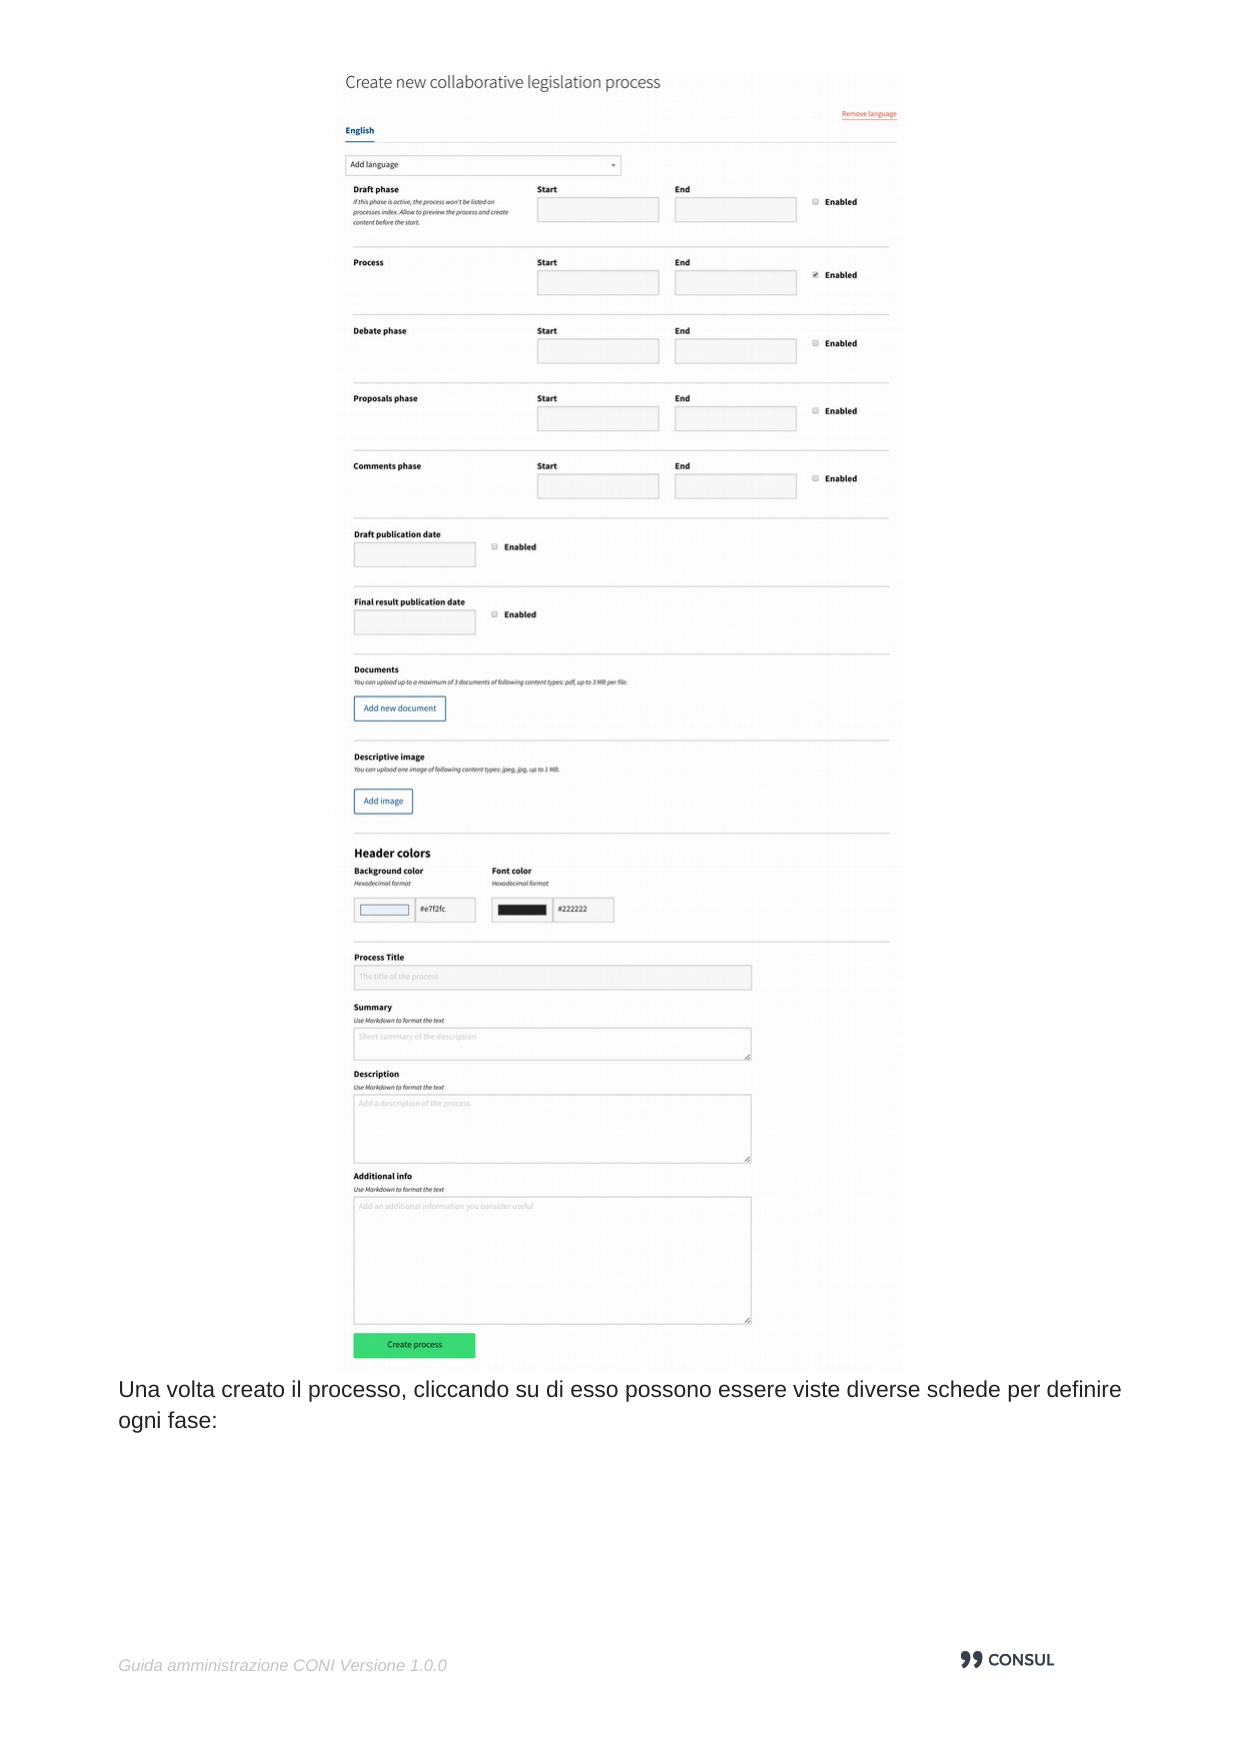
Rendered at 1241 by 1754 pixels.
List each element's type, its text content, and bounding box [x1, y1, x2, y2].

picture [334, 71, 905, 1371]
picture [957, 1649, 1057, 1671]
